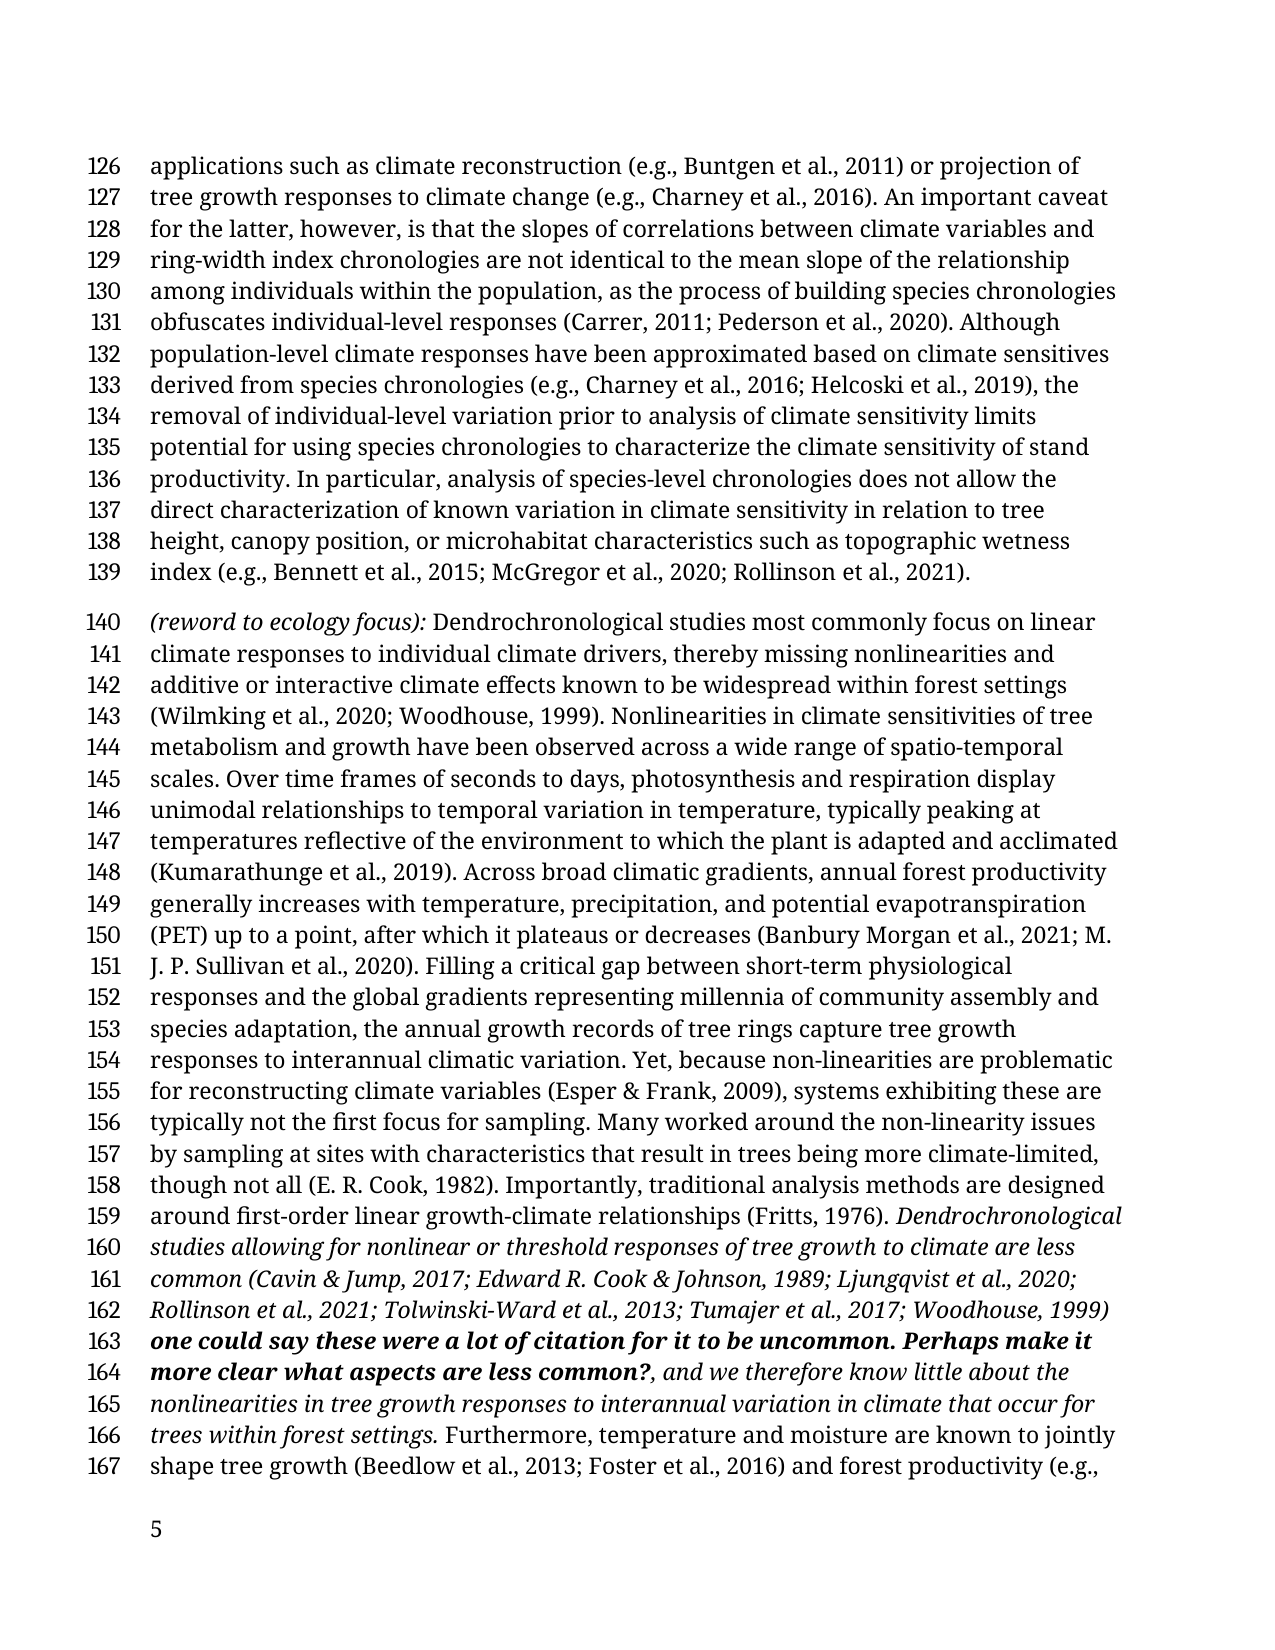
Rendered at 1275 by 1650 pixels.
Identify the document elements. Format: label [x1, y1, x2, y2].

text [150, 150, 1125, 587]
text [150, 606, 1125, 1481]
